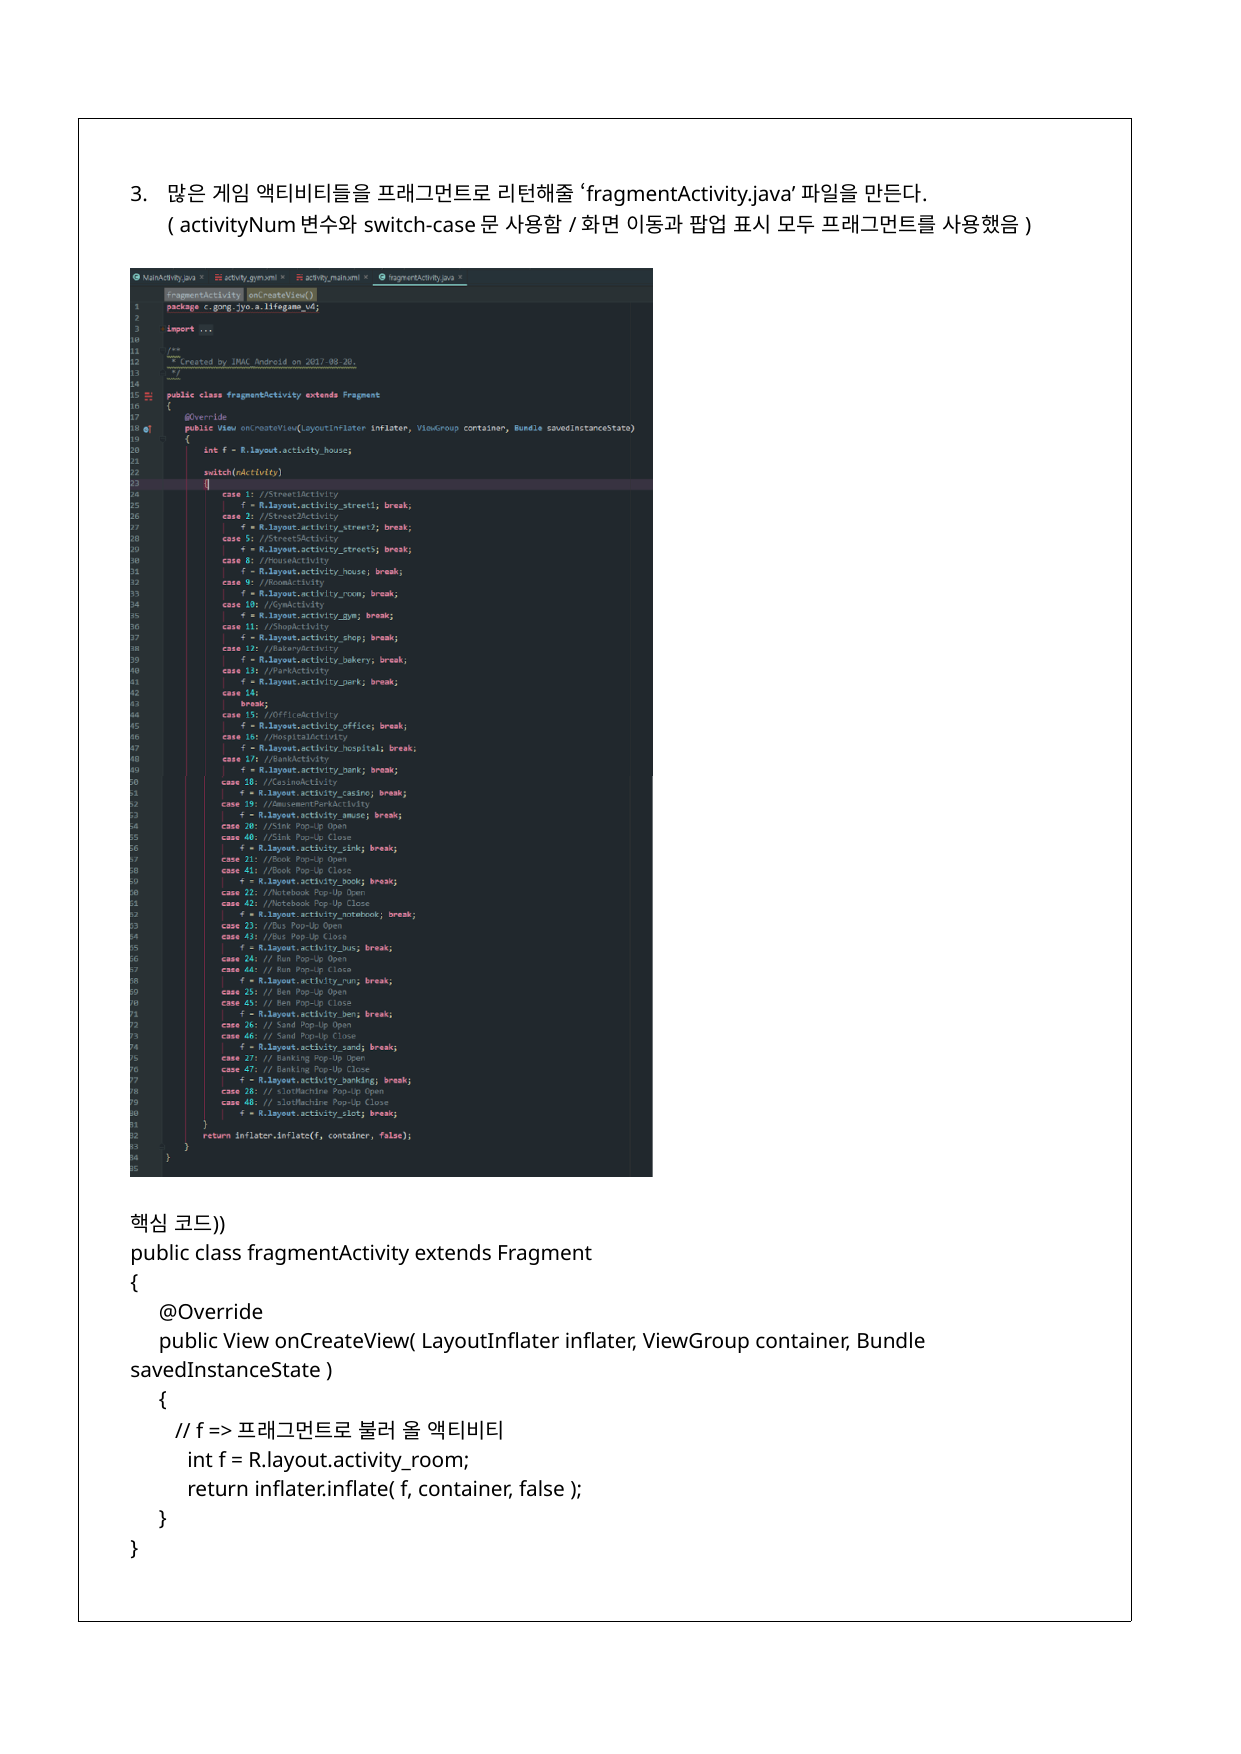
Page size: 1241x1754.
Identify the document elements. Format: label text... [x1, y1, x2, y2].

picture [130, 268, 653, 1177]
table_cell 많은 게임 액티비티들을 프래그먼트로 리턴해줄 ‘fragmentActivity.java’ 파일을 만든다. ( activityNum변수와 switch-case문 사용함 / 화면 이동과 팝업 표시 모두 프래그먼트를 사용했음 ) 핵심 코드)) public class fragmentActivity extends Fragment { @Override public View onCreateView( LayoutInflater inflater, ViewGroup container, Bundle savedInstanceState ) { // f => 프래그먼트로 불러 올 액티비티 int f = R.layout.activity_room; return inflater.inflate( f, container, false ); } } [79, 119, 1131, 1621]
